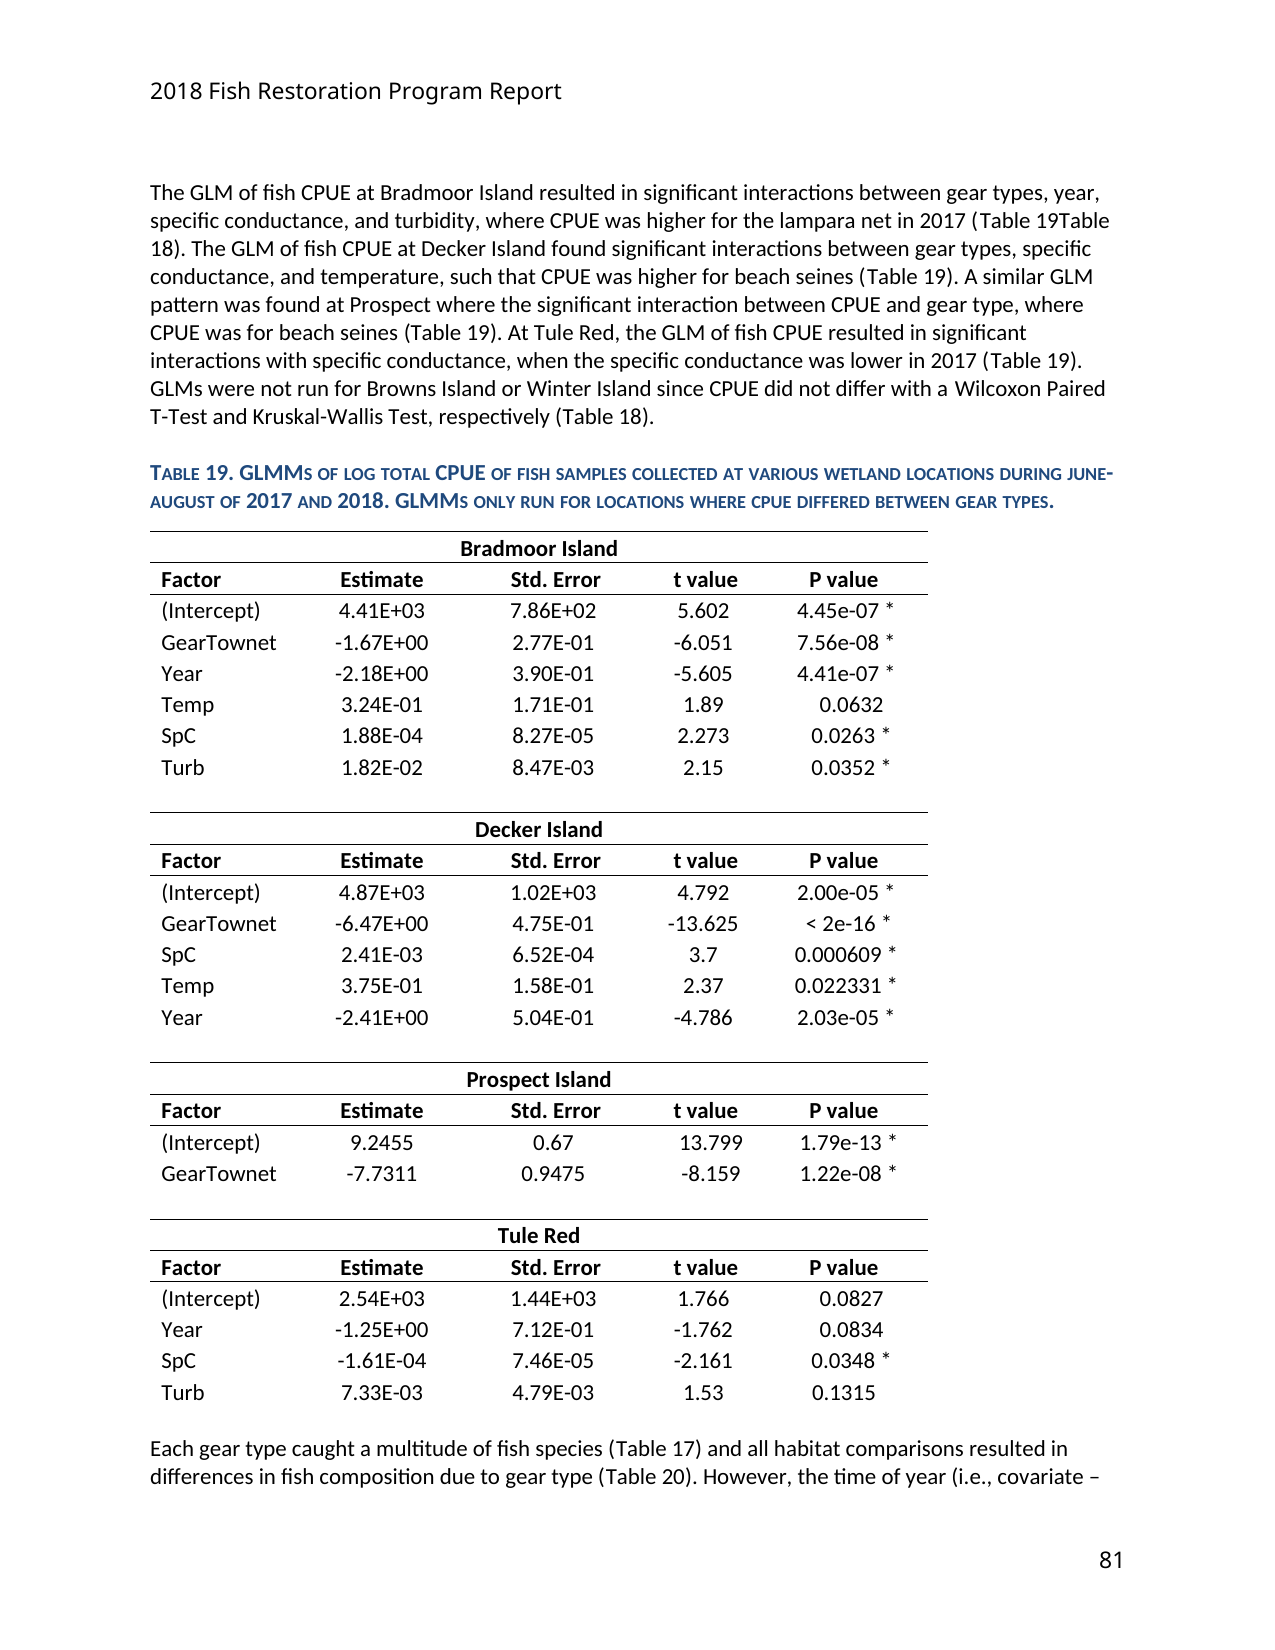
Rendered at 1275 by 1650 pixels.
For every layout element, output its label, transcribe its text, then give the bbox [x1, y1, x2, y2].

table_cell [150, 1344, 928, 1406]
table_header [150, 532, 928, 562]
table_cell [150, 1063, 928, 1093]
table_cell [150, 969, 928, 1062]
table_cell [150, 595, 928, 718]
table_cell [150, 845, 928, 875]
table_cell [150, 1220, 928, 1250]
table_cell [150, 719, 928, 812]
text Table 19. GLMMs of log total CPUE of fish samples collected at various wetland locations during june-august of 2017 and 2018. GLMMs only run for locations where cpue differed between gear types. [150, 458, 1125, 514]
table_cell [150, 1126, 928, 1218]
text The GLM of fish CPUE at Bradmoor Island resulted in significant interactions between gear types, year, specific conductance, and turbidity, where CPUE was higher for the lampara net in 2017 (Table 18). The GLM of fish CPUE at Decker Island found significant interactions between gear types, specific conductance, and temperature, such that CPUE was higher for beach seines (Table 18). A similar GLM pattern was found at Prospect where the significant interaction between CPUE and gear type, where CPUE was for beach seines (Table 18). At Tule Red, the GLM of fish CPUE resulted in significant interactions with specific conductance, when the specific conductance was lower in 2017 (Table 18). GLMs were not run for Browns Island or Winter Island since CPUE did not differ with a Wilcoxon Paired T-Test and Kruskal-Wallis Test, respectively (Table 17). [150, 178, 1125, 430]
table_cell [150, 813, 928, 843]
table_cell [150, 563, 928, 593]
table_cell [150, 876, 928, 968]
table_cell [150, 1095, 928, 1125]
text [150, 1434, 1125, 1490]
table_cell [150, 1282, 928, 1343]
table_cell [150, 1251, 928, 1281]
